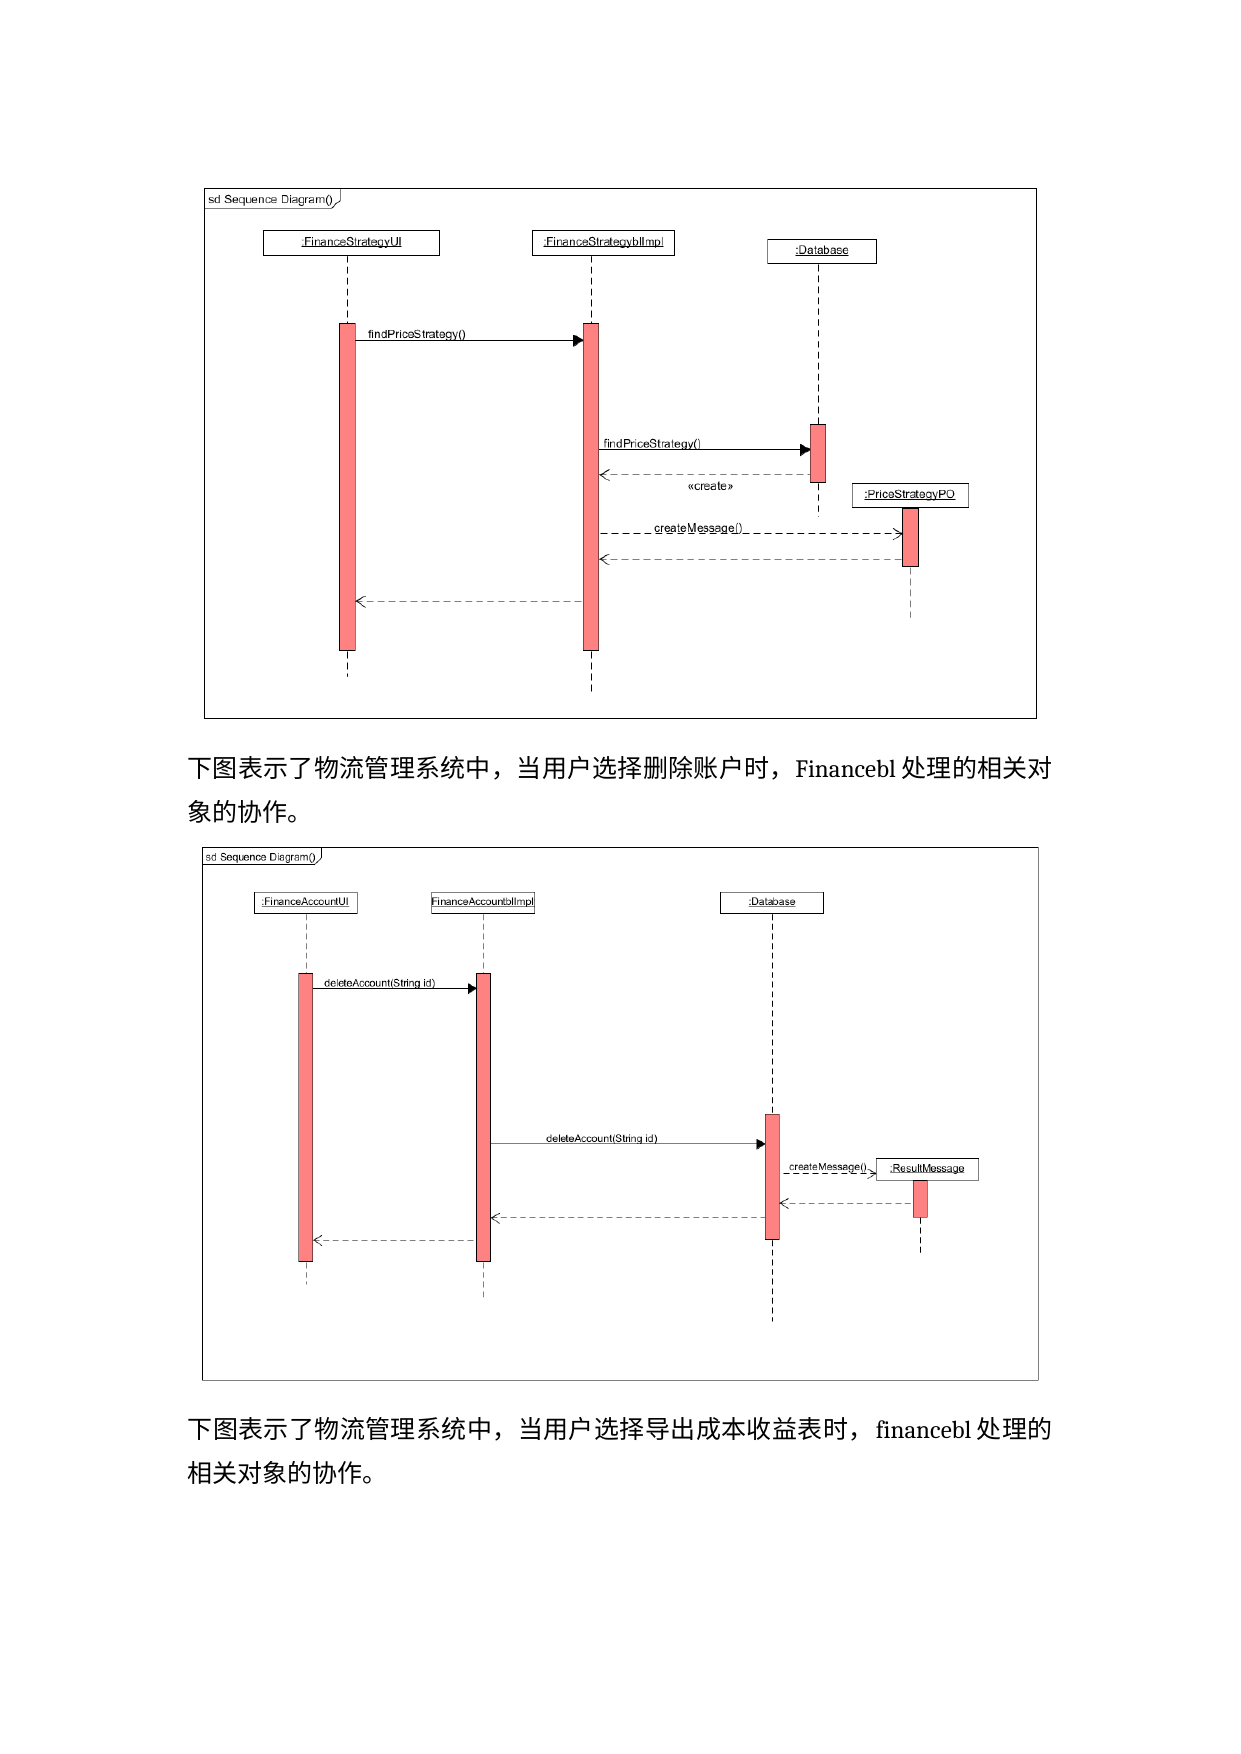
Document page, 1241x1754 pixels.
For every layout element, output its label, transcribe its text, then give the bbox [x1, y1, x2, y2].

picture [187, 172, 1053, 735]
text 下图表示了物流管理系统中，当用户选择导出成本收益表时，financebl处理的相关对象的协作。 [187, 1406, 1053, 1494]
picture [187, 832, 1053, 1395]
text 下图表示了物流管理系统中，当用户选择删除账户时，Financebl处理的相关对象的协作。 [187, 745, 1053, 832]
